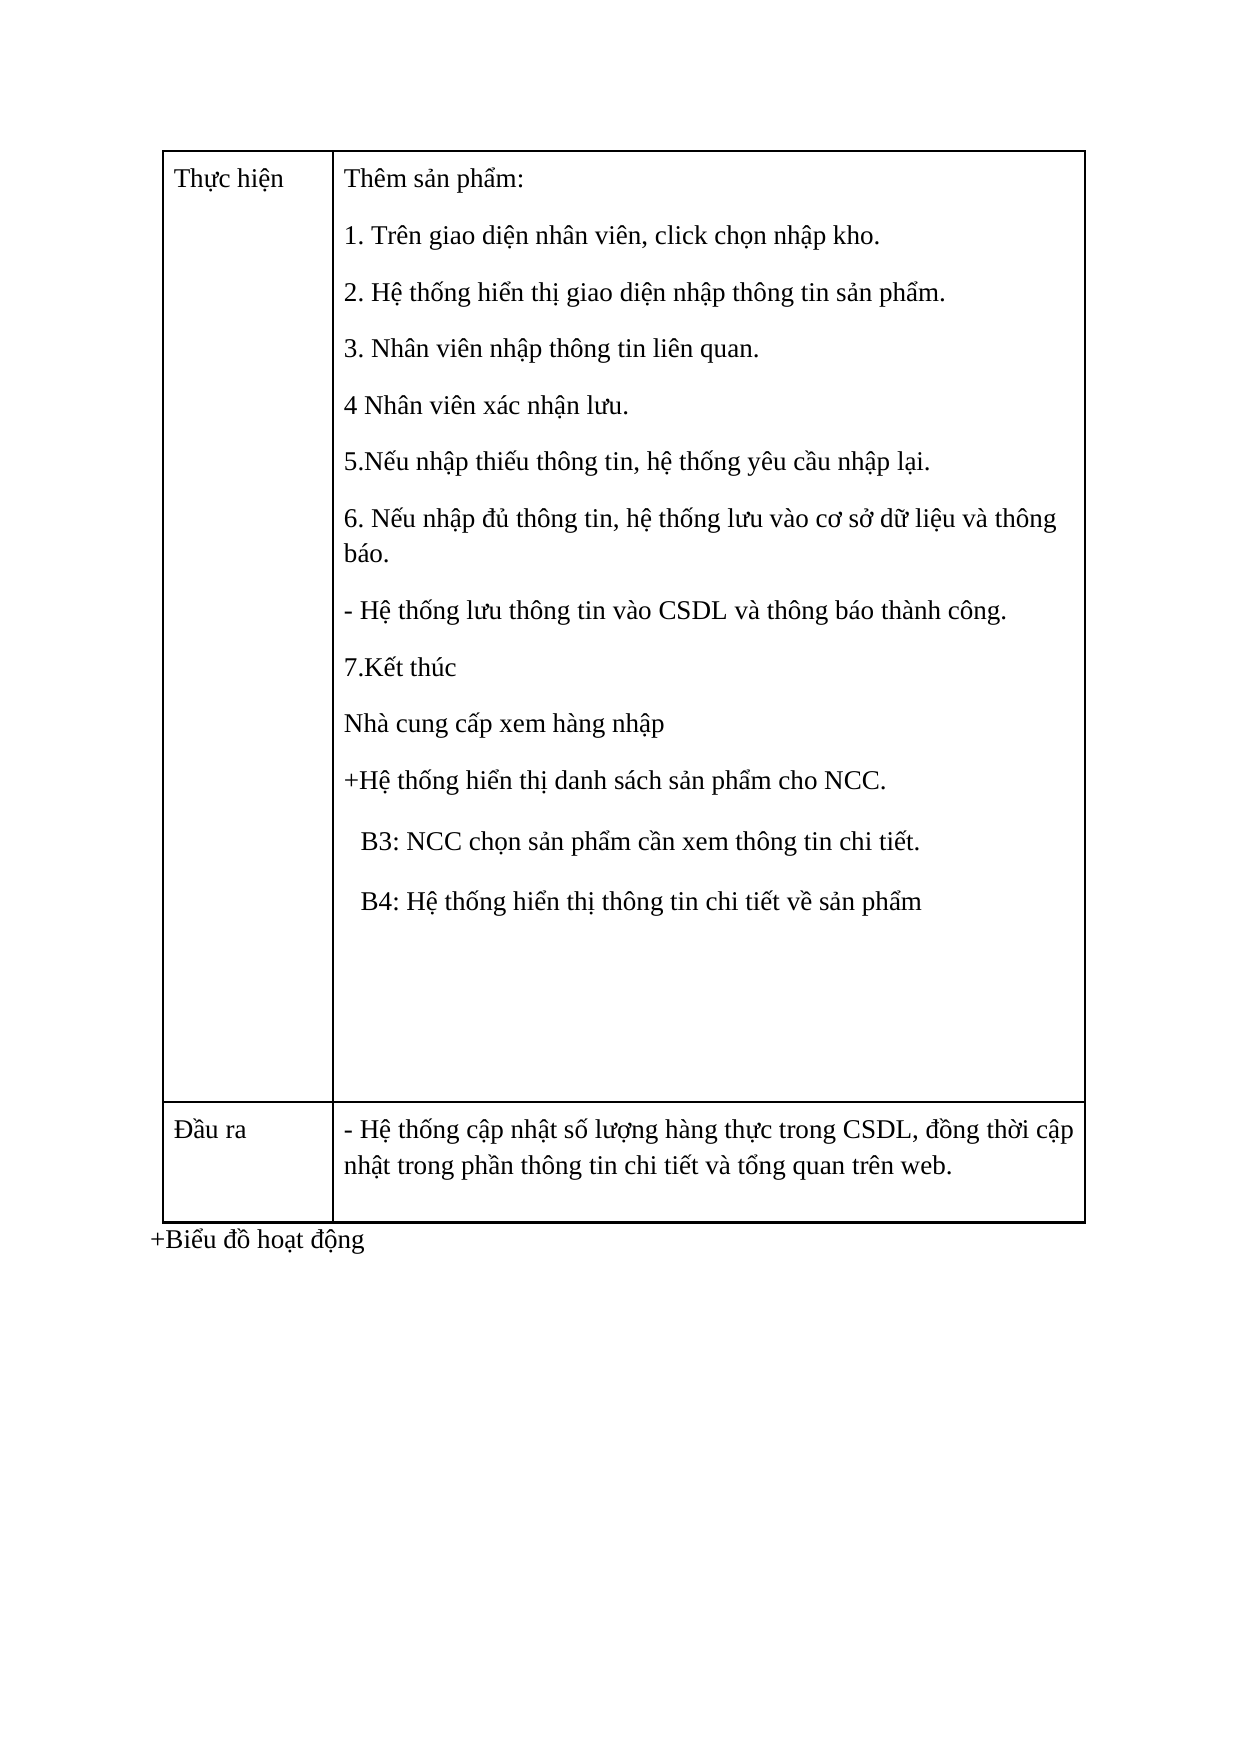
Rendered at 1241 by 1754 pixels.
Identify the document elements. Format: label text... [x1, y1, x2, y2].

text +Biểu đồ hoạt động [150, 1223, 1090, 1255]
table_cell Thực hiện [164, 152, 332, 1101]
table_cell Đầu ra [164, 1103, 332, 1221]
table_cell - Hệ thống cập nhật số lượng hàng thực trong CSDL, đồng thời cập nhật trong phần thông tin chi tiết và tổng quan trên web. [334, 1103, 1084, 1221]
table_cell Thêm sản phẩm: 1. Trên giao diện nhân viên, click chọn nhập kho. 2. Hệ thống hiển thị giao diện nhập thông tin sản phẩm. 3. Nhân viên nhập thông tin liên quan. 4 Nhân viên xác nhận lưu. 5.Nếu nhập thiếu thông tin, hệ thống yêu cầu nhập lại. 6. Nếu nhập đủ thông tin, hệ thống lưu vào cơ sở dữ liệu và thông báo. - Hệ thống lưu thông tin vào CSDL và thông báo thành công. 7.Kết thúc Nhà cung cấp xem hàng nhập +Hệ thống hiển thị danh sách sản phẩm cho NCC. B3: NCC chọn sản phẩm cần xem thông tin chi tiết. B4: Hệ thống hiển thị thông tin chi tiết về sản phẩm [334, 152, 1084, 1101]
